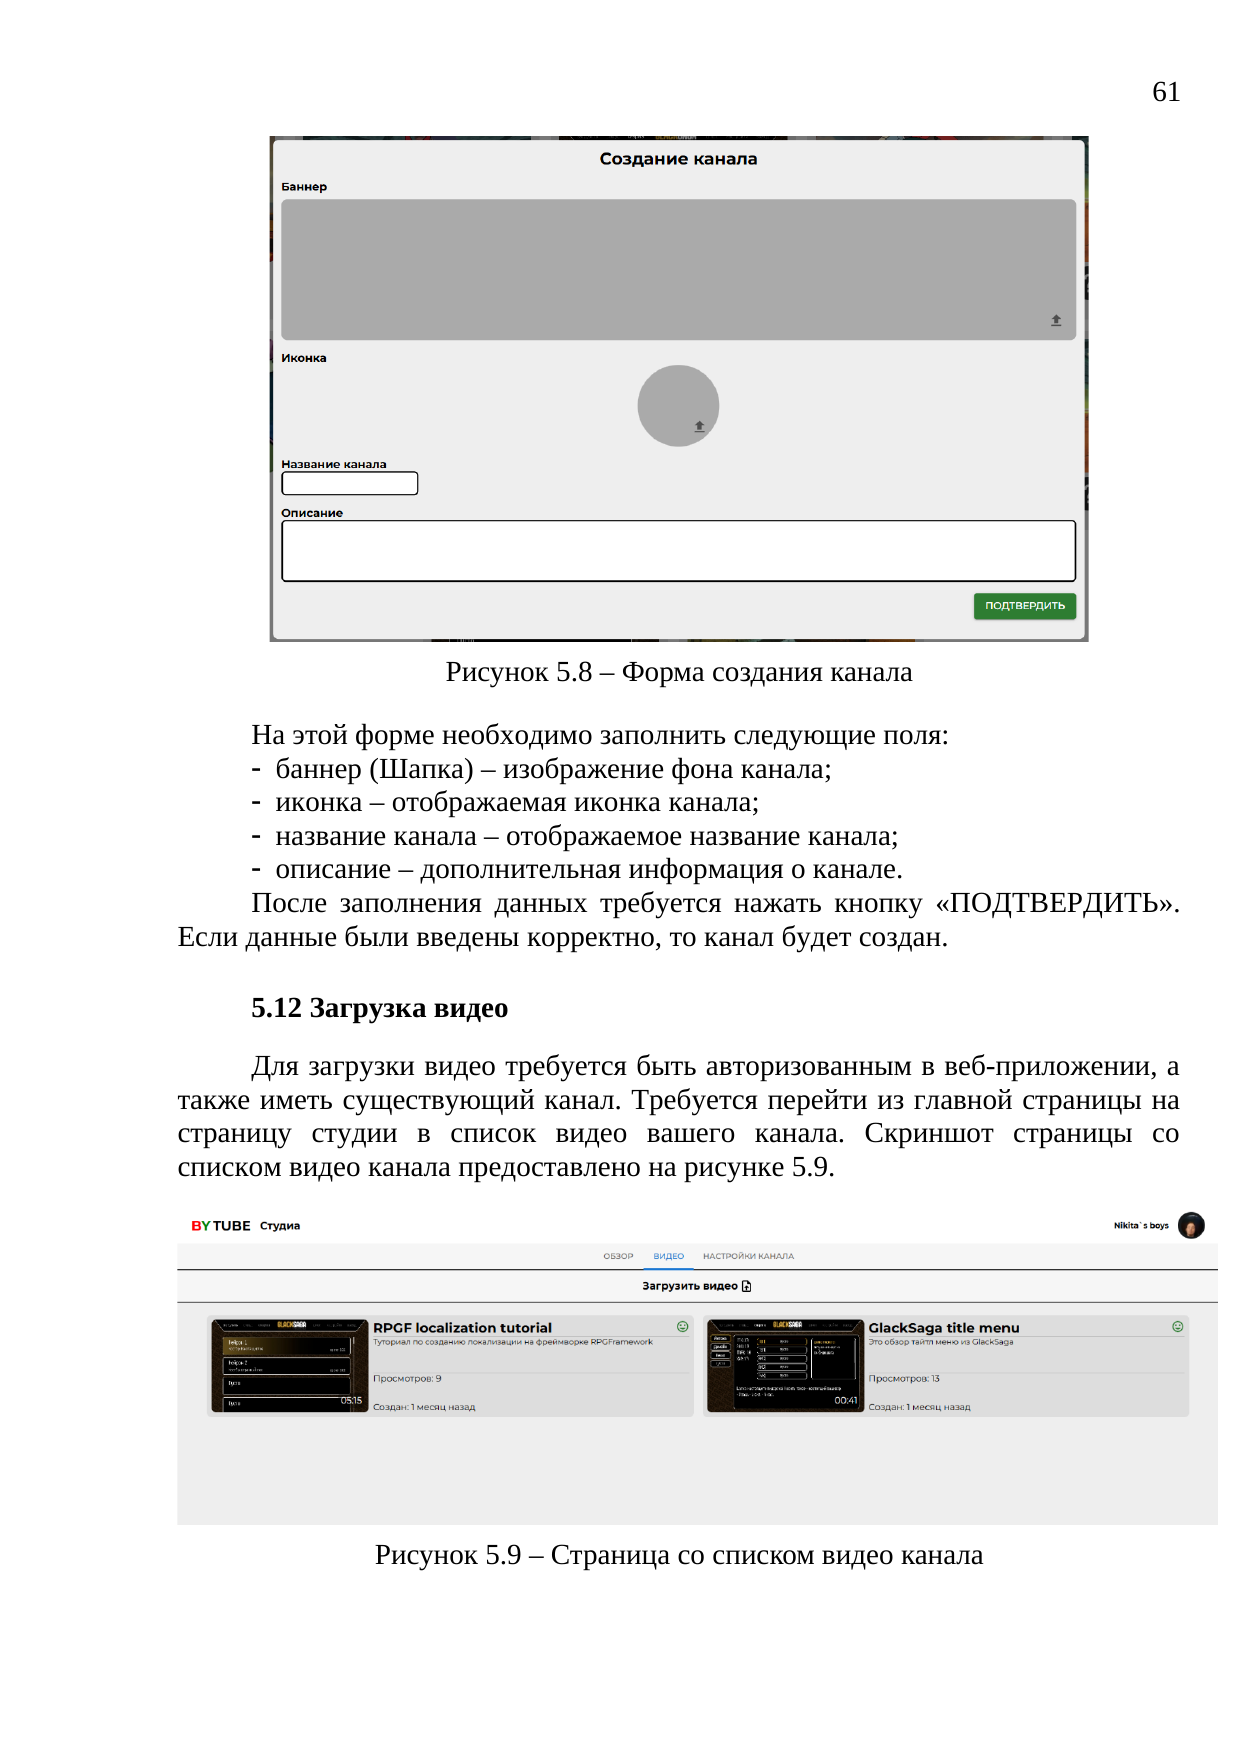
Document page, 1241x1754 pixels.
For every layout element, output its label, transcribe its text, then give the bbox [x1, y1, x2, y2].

text название канала – отображаемое название канала; [177, 818, 1181, 852]
text Рисунок 5.9 – Страница со списком видео канала [177, 1537, 1181, 1571]
text иконка – отображаемая иконка канала; [177, 784, 1181, 818]
text Загрузка видео [251, 990, 1181, 1023]
text Рисунок 5.8 – Форма создания канала [177, 654, 1181, 688]
picture [269, 136, 1089, 642]
text баннер (Шапка) – изображение фона канала; [177, 751, 1181, 784]
picture [177, 1211, 1218, 1525]
text Для загрузки видео требуется быть авторизованным в веб-приложении, а также иметь существующий канал. Требуется перейти из главной страницы на страницу студии в список видео вашего канала. Скриншот страницы со списком видео канала предоставлено на рисунке 5.9. [177, 1048, 1181, 1183]
text На этой форме необходимо заполнить следующие поля: [177, 717, 1181, 751]
text После заполнения данных требуется нажать кнопку «ПОДТВЕРДИТЬ». Если данные были введены корректно, то канал будет создан. [177, 885, 1181, 952]
text описание – дополнительная информация о канале. [177, 852, 1181, 885]
